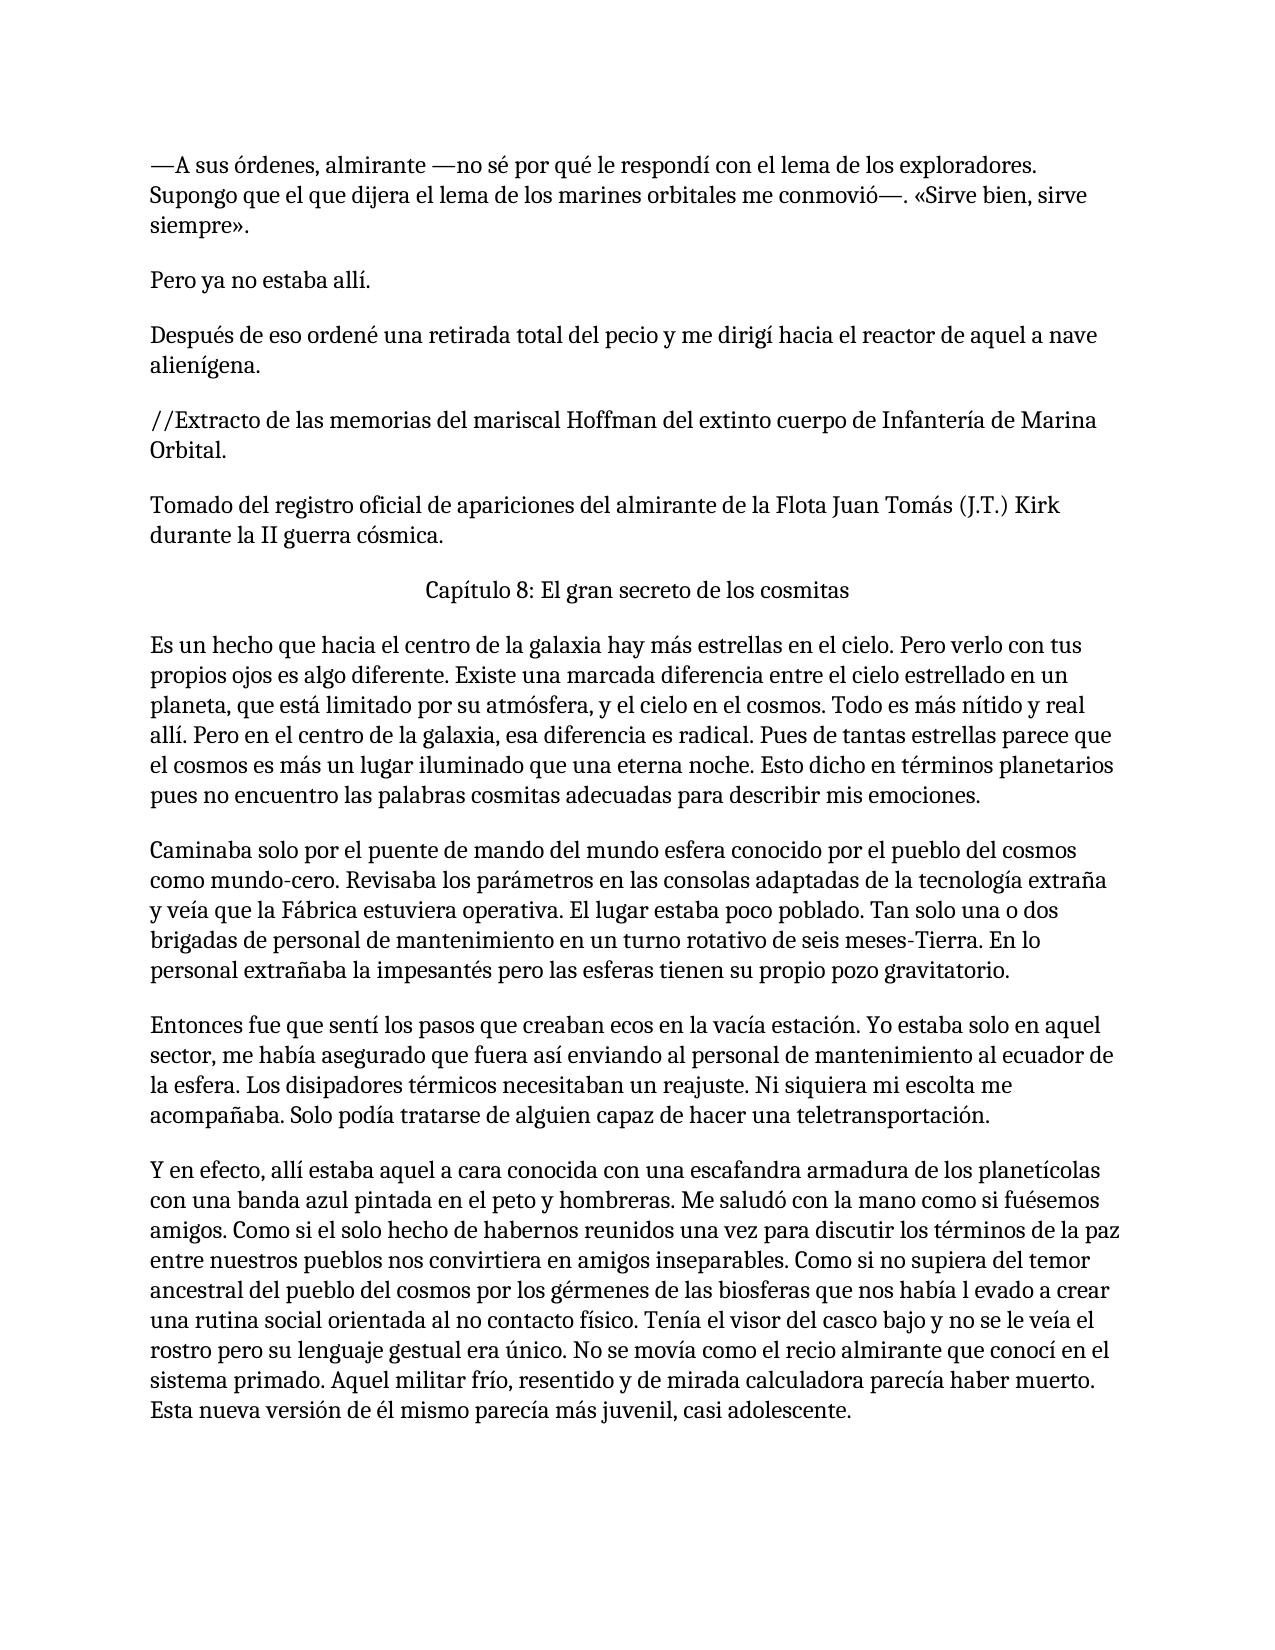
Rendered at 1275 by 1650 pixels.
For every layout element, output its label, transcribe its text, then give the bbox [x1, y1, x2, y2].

text —A sus órdenes, almirante —no sé por qué le respondí con el lema de los exploradores. Supongo que el que dijera el lema de los marines orbitales me conmovió—. «Sirve bien, sirve siempre». [150, 150, 1125, 240]
text Es un hecho que hacia el centro de la galaxia hay más estrellas en el cielo. Pero verlo con tus propios ojos es algo diferente. Existe una marcada diferencia entre el cielo estrellado en un planeta, que está limitado por su atmósfera, y el cielo en el cosmos. Todo es más nítido y real allí. Pero en el centro de la galaxia, esa diferencia es radical. Pues de tantas estrellas parece que el cosmos es más un lugar iluminado que una eterna noche. Esto dicho en términos planetarios pues no encuentro las palabras cosmitas adecuadas para describir mis emociones. [150, 630, 1125, 810]
text Caminaba solo por el puente de mando del mundo esfera conocido por el pueblo del cosmos como mundo-cero. Revisaba los parámetros en las consolas adaptadas de la tecnología extraña y veía que la Fábrica estuviera operativa. El lugar estaba poco poblado. Tan solo una o dos brigadas de personal de mantenimiento en un turno rotativo de seis meses-Tierra. En lo personal extrañaba la impesantés pero las esferas tienen su propio pozo gravitatorio. [150, 835, 1125, 985]
text Entonces fue que sentí los pasos que creaban ecos en la vacía estación. Yo estaba solo en aquel sector, me había asegurado que fuera así enviando al personal de mantenimiento al ecuador de la esfera. Los disipadores térmicos necesitaban un reajuste. Ni siquiera mi escolta me acompañaba. Solo podía tratarse de alguien capaz de hacer una teletransportación. [150, 1010, 1125, 1130]
text Y en efecto, allí estaba aquel a cara conocida con una escafandra armadura de los planetícolas con una banda azul pintada en el peto y hombreras. Me saludó con la mano como si fuésemos amigos. Como si el solo hecho de habernos reunidos una vez para discutir los términos de la paz entre nuestros pueblos nos convirtiera en amigos inseparables. Como si no supiera del temor ancestral del pueblo del cosmos por los gérmenes de las biosferas que nos había l evado a crear una rutina social orientada al no contacto físico. Tenía el visor del casco bajo y no se le veía el rostro pero su lenguaje gestual era único. No se movía como el recio almirante que conocí en el sistema primado. Aquel militar frío, resentido y de mirada calculadora parecía haber muerto. Esta nueva versión de él mismo parecía más juvenil, casi adolescente. [150, 1155, 1125, 1425]
list Capítulo 8: El gran secreto de los cosmitas [150, 575, 1125, 605]
text Pero ya no estaba allí. [150, 265, 1125, 295]
text Tomado del registro oficial de apariciones del almirante de la Flota Juan Tomás (J.T.) Kirk durante la II guerra cósmica. [150, 490, 1125, 550]
text Después de eso ordené una retirada total del pecio y me dirigí hacia el reactor de aquel a nave alienígena. [150, 320, 1125, 380]
text //Extracto de las memorias del mariscal Hoffman del extinto cuerpo de Infantería de Marina Orbital. [150, 405, 1125, 465]
